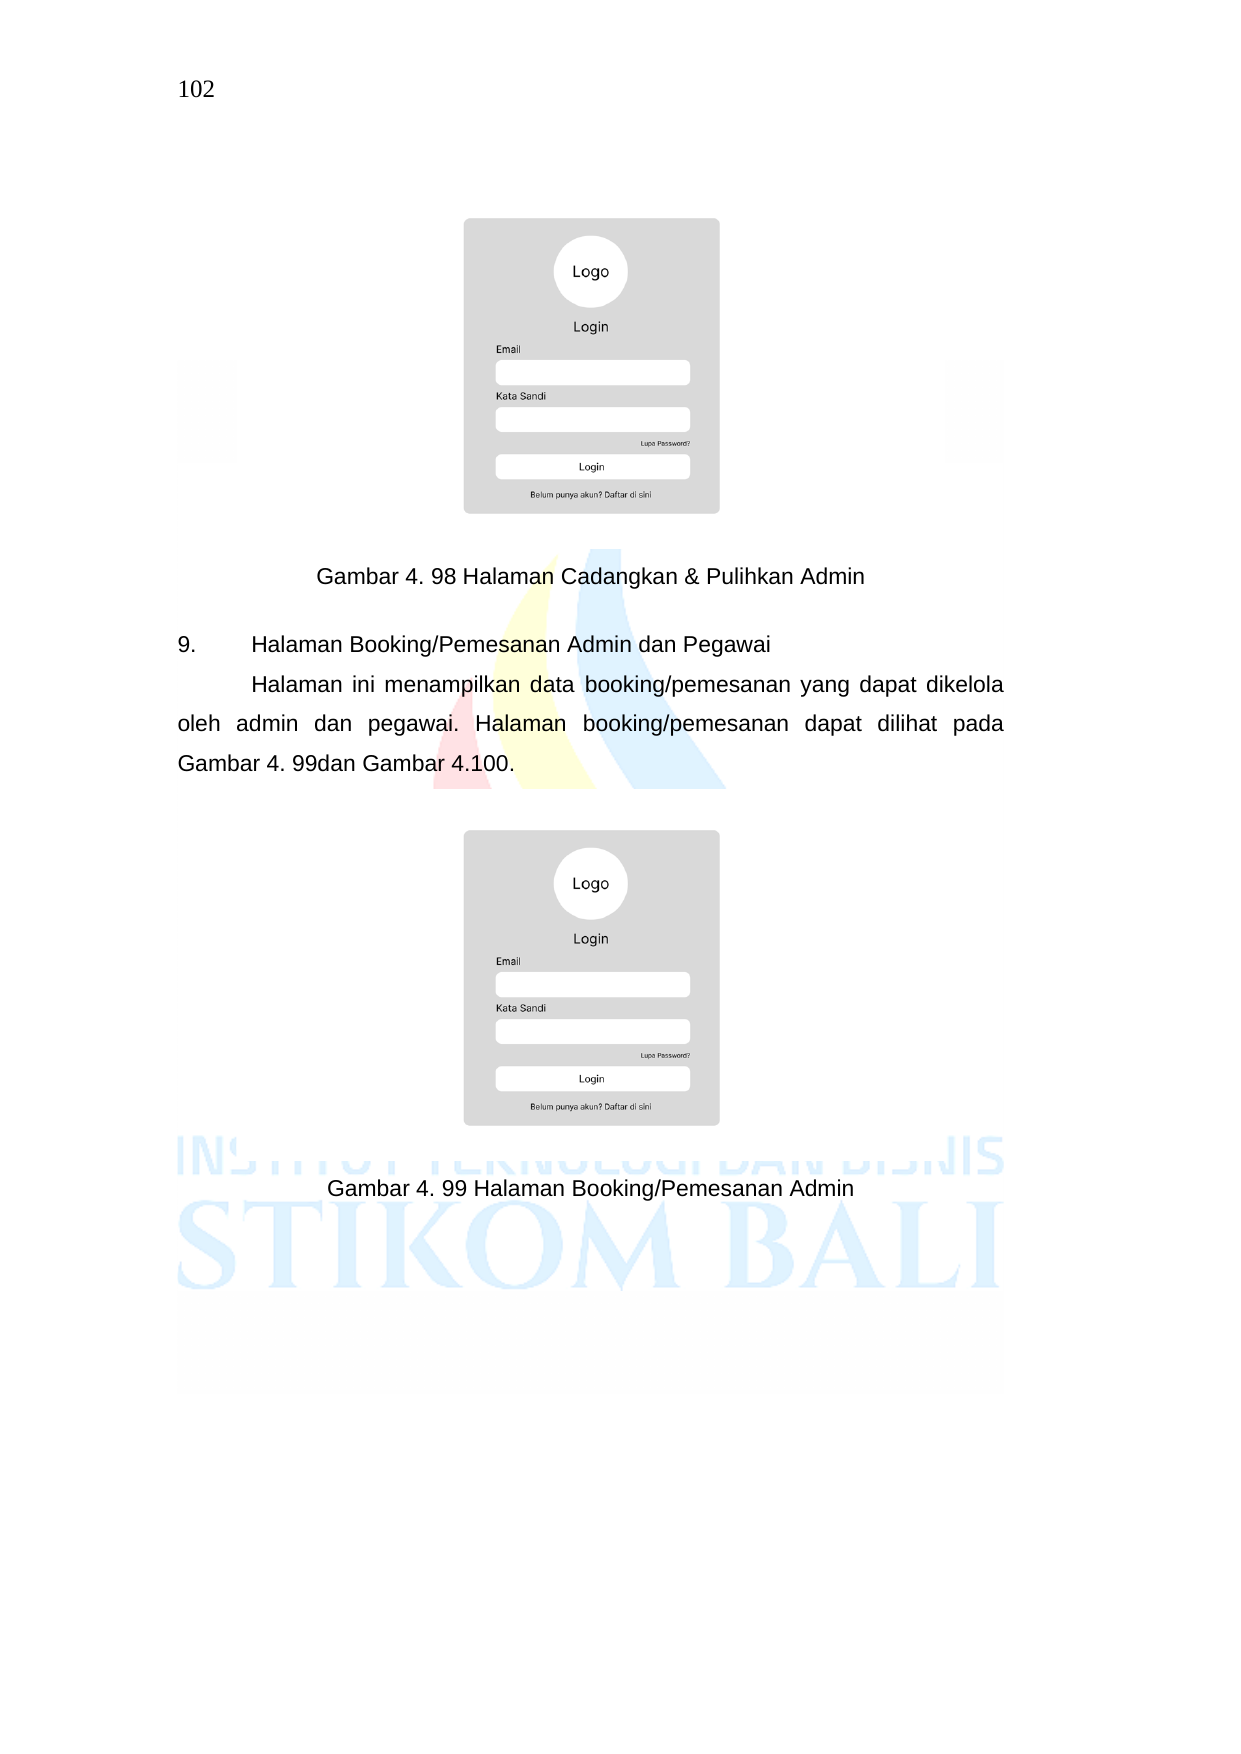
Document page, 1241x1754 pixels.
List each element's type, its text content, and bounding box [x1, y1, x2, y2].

text Halaman ini menampilkan data booking/pemesanan yang dapat dikelola oleh admin dan pegawai. Halaman booking/pemesanan dapat dilihat pada Gambar 4. 99dan Gambar 4.100. [177, 671, 1004, 776]
picture [236, 789, 945, 1161]
text Gambar 4. 98 Halaman Cadangkan & Pulihkan Admin [177, 563, 1004, 589]
list Halaman Booking/Pemesanan Admin dan Pegawai [177, 631, 1004, 658]
picture [236, 177, 945, 549]
text Gambar 4. 99 Halaman Booking/Pemesanan Admin [177, 1175, 1004, 1202]
